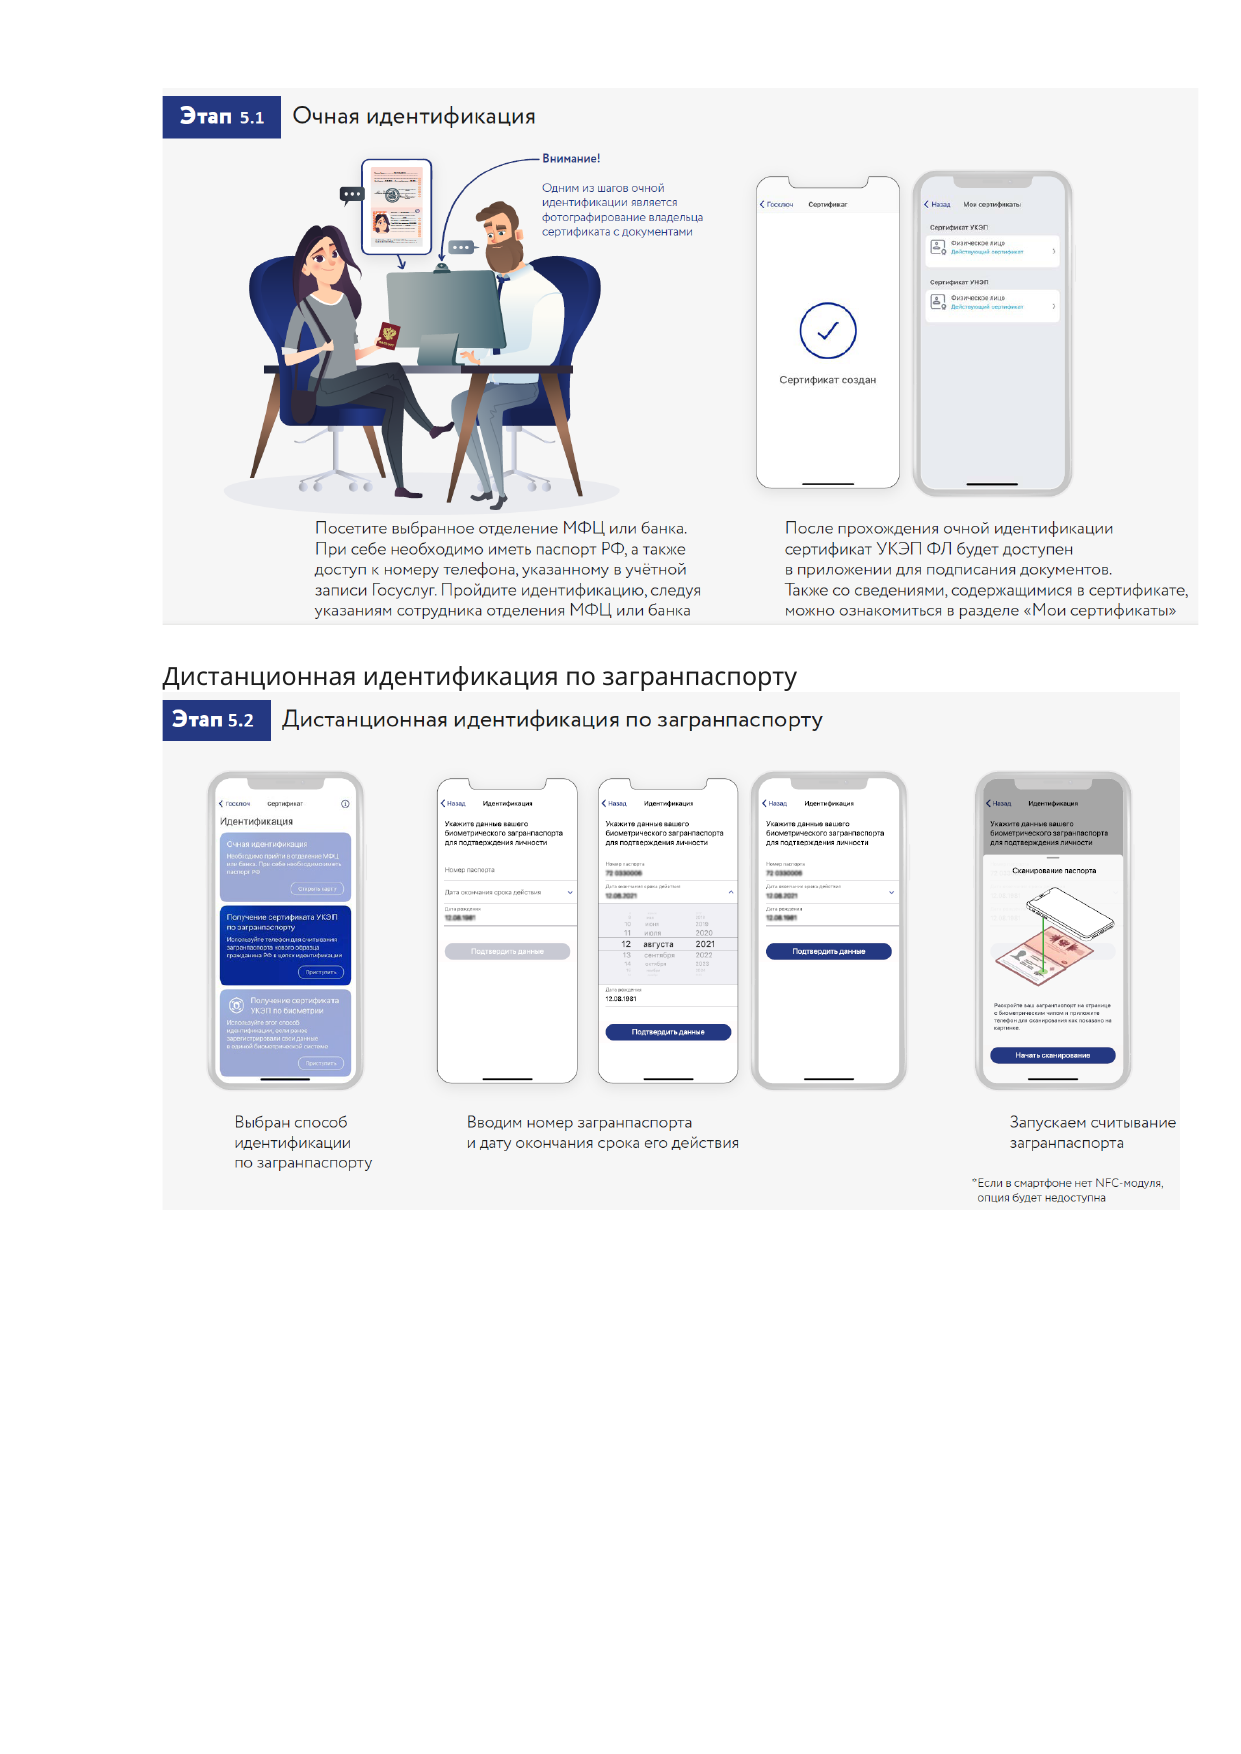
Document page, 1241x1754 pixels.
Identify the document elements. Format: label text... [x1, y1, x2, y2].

text Дистанционная идентификация по загранпаспорту [162, 658, 1152, 692]
picture [162, 692, 1180, 1210]
picture [162, 88, 1199, 625]
